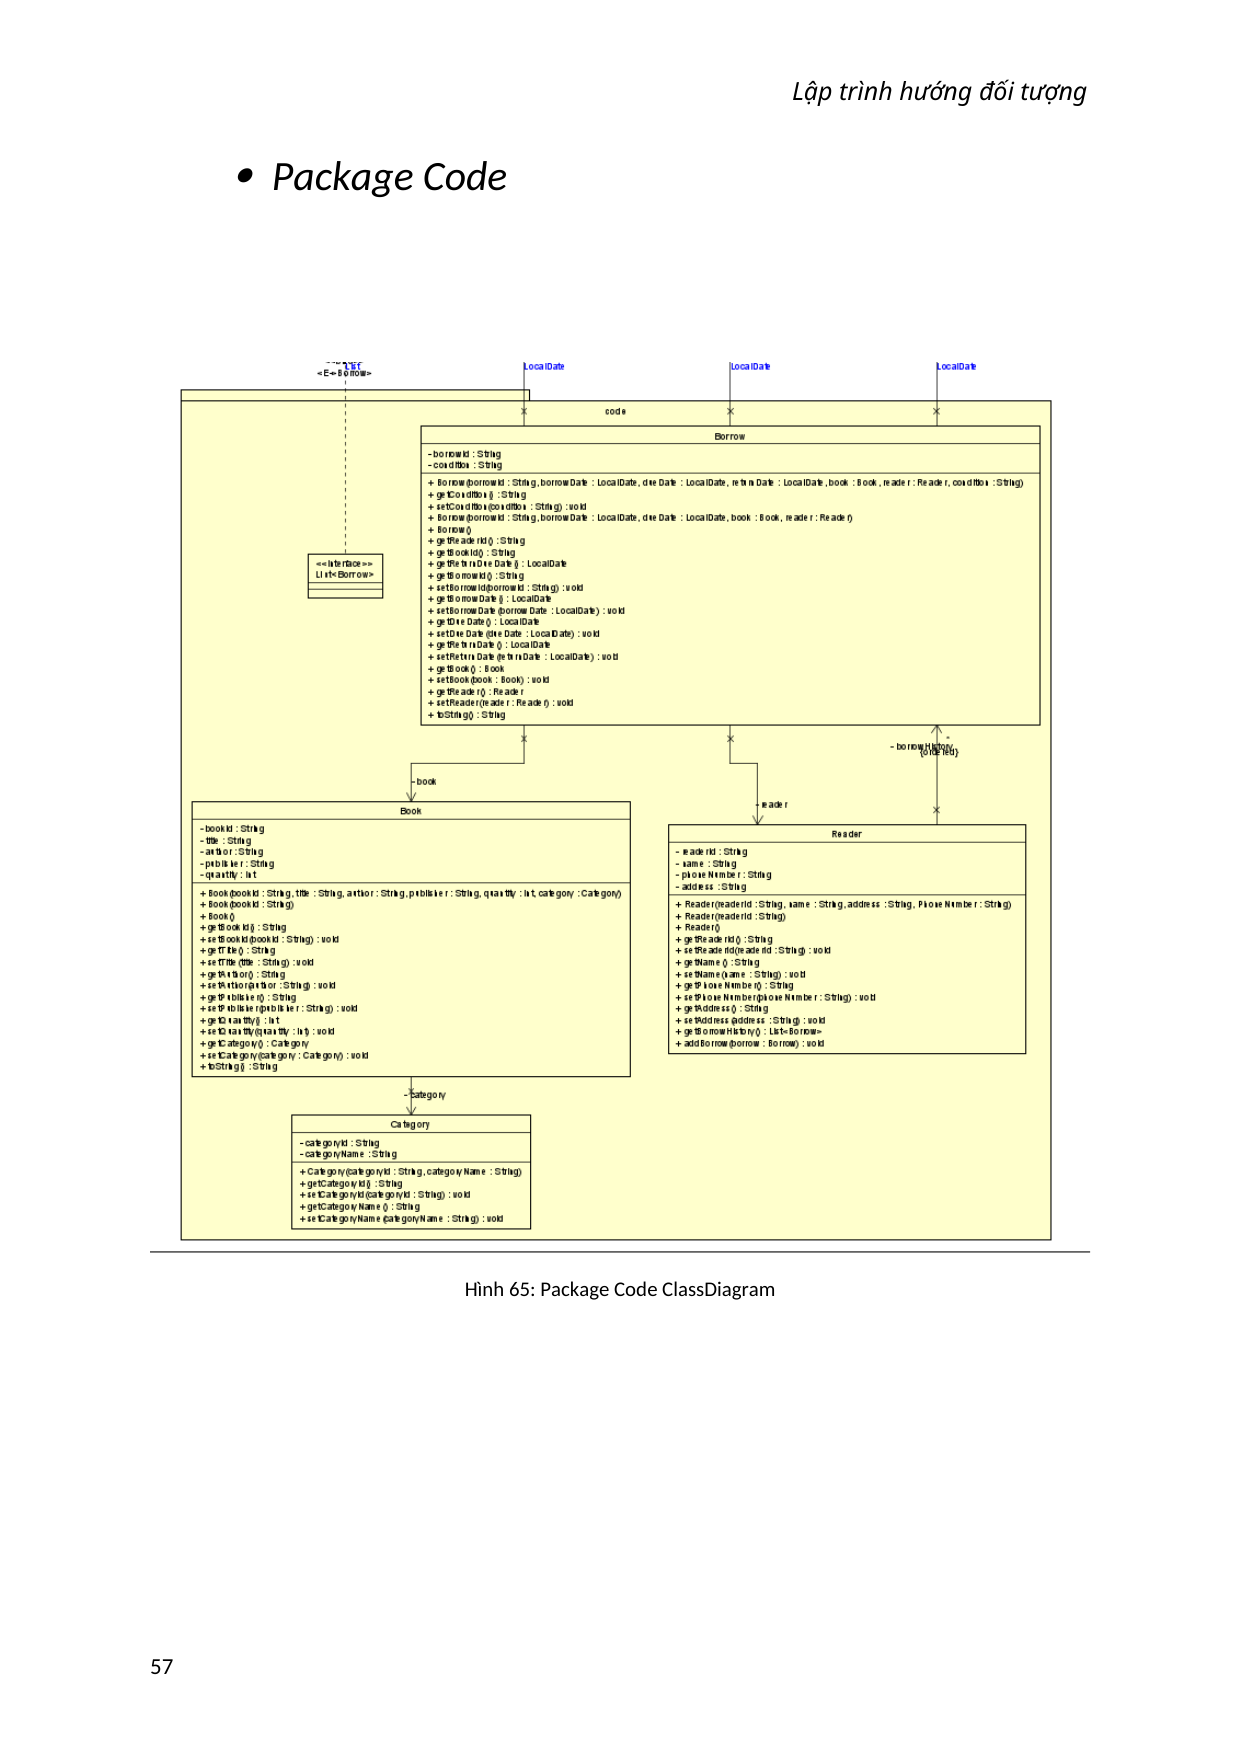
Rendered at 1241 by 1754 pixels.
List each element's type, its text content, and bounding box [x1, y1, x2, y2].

picture [150, 362, 1091, 1258]
list Package Code [234, 150, 1090, 201]
text Hình 65: Package Code ClassDiagram [150, 1276, 1090, 1302]
